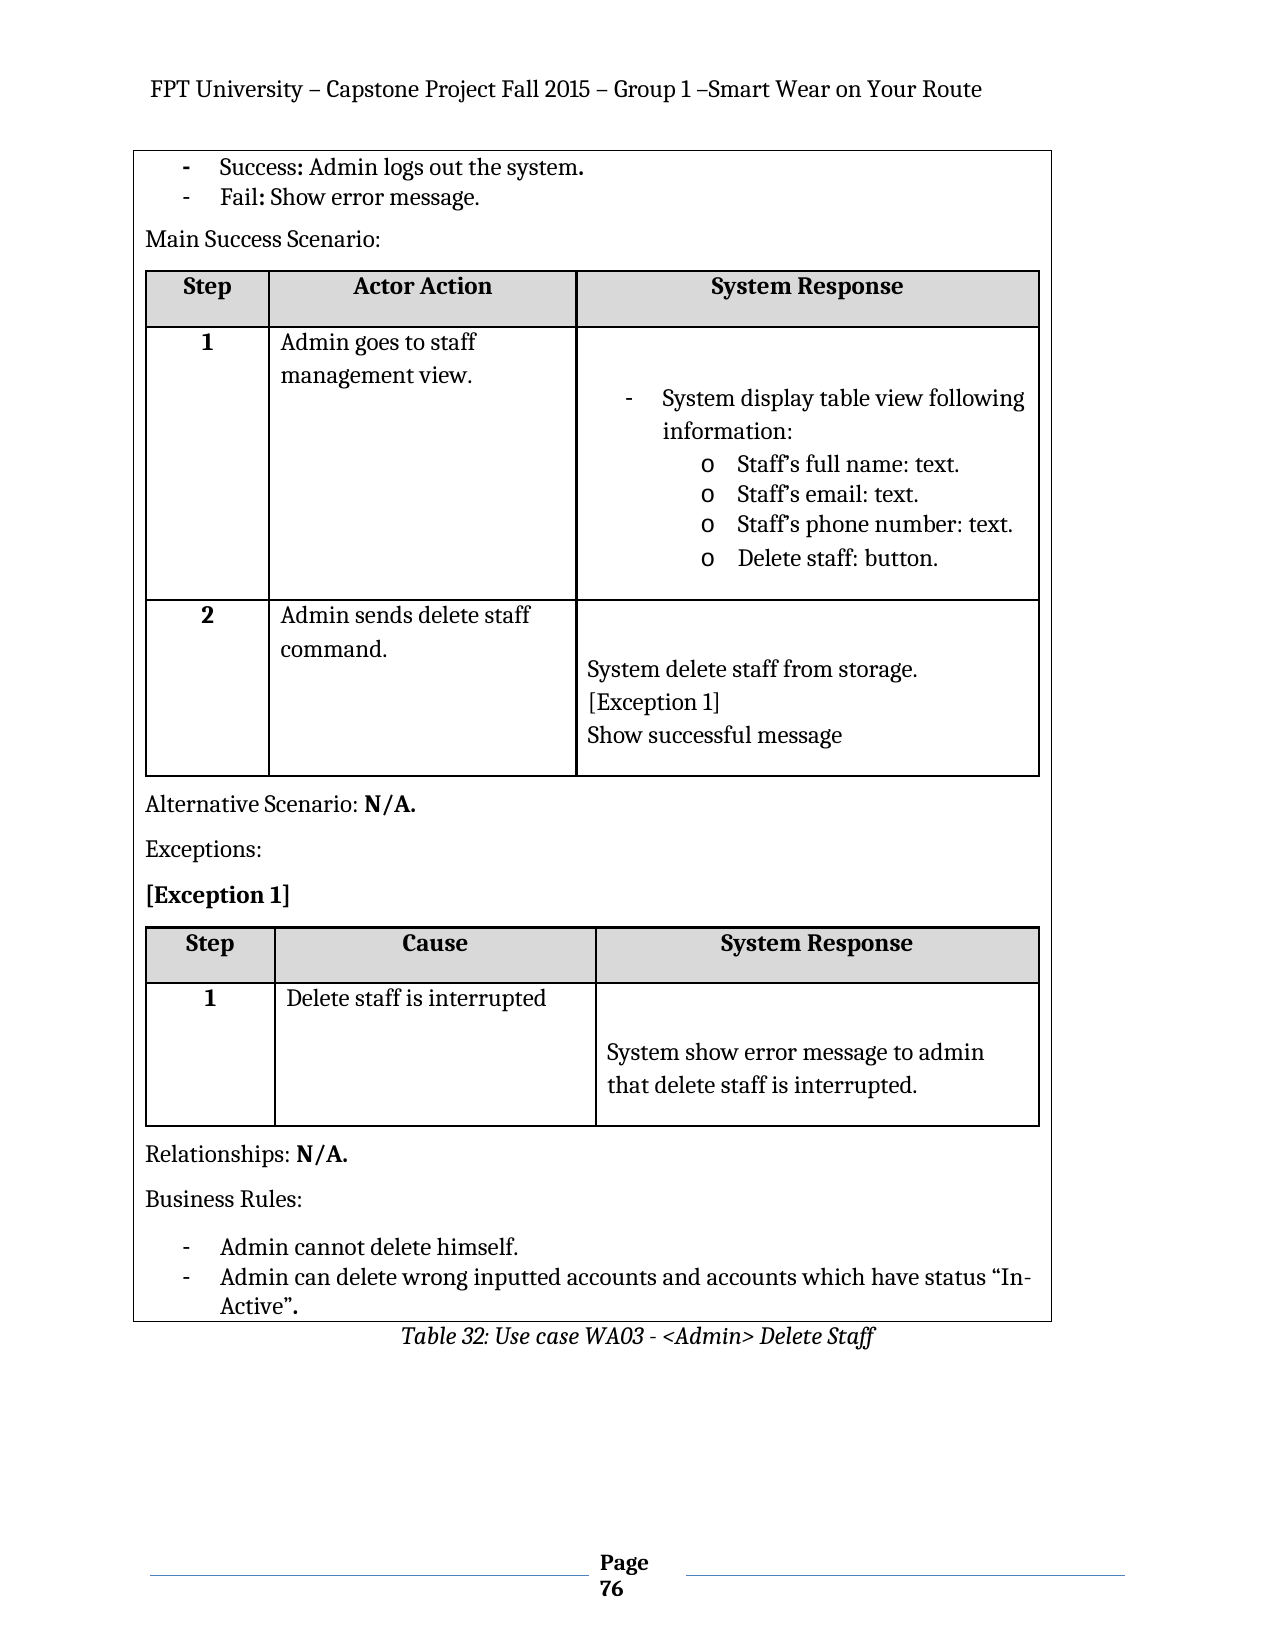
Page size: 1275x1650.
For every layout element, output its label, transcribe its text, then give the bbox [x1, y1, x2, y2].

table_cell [134, 151, 1051, 1321]
text Table 32: Use case WA03 - <Admin> Delete Staff [150, 1322, 1125, 1350]
